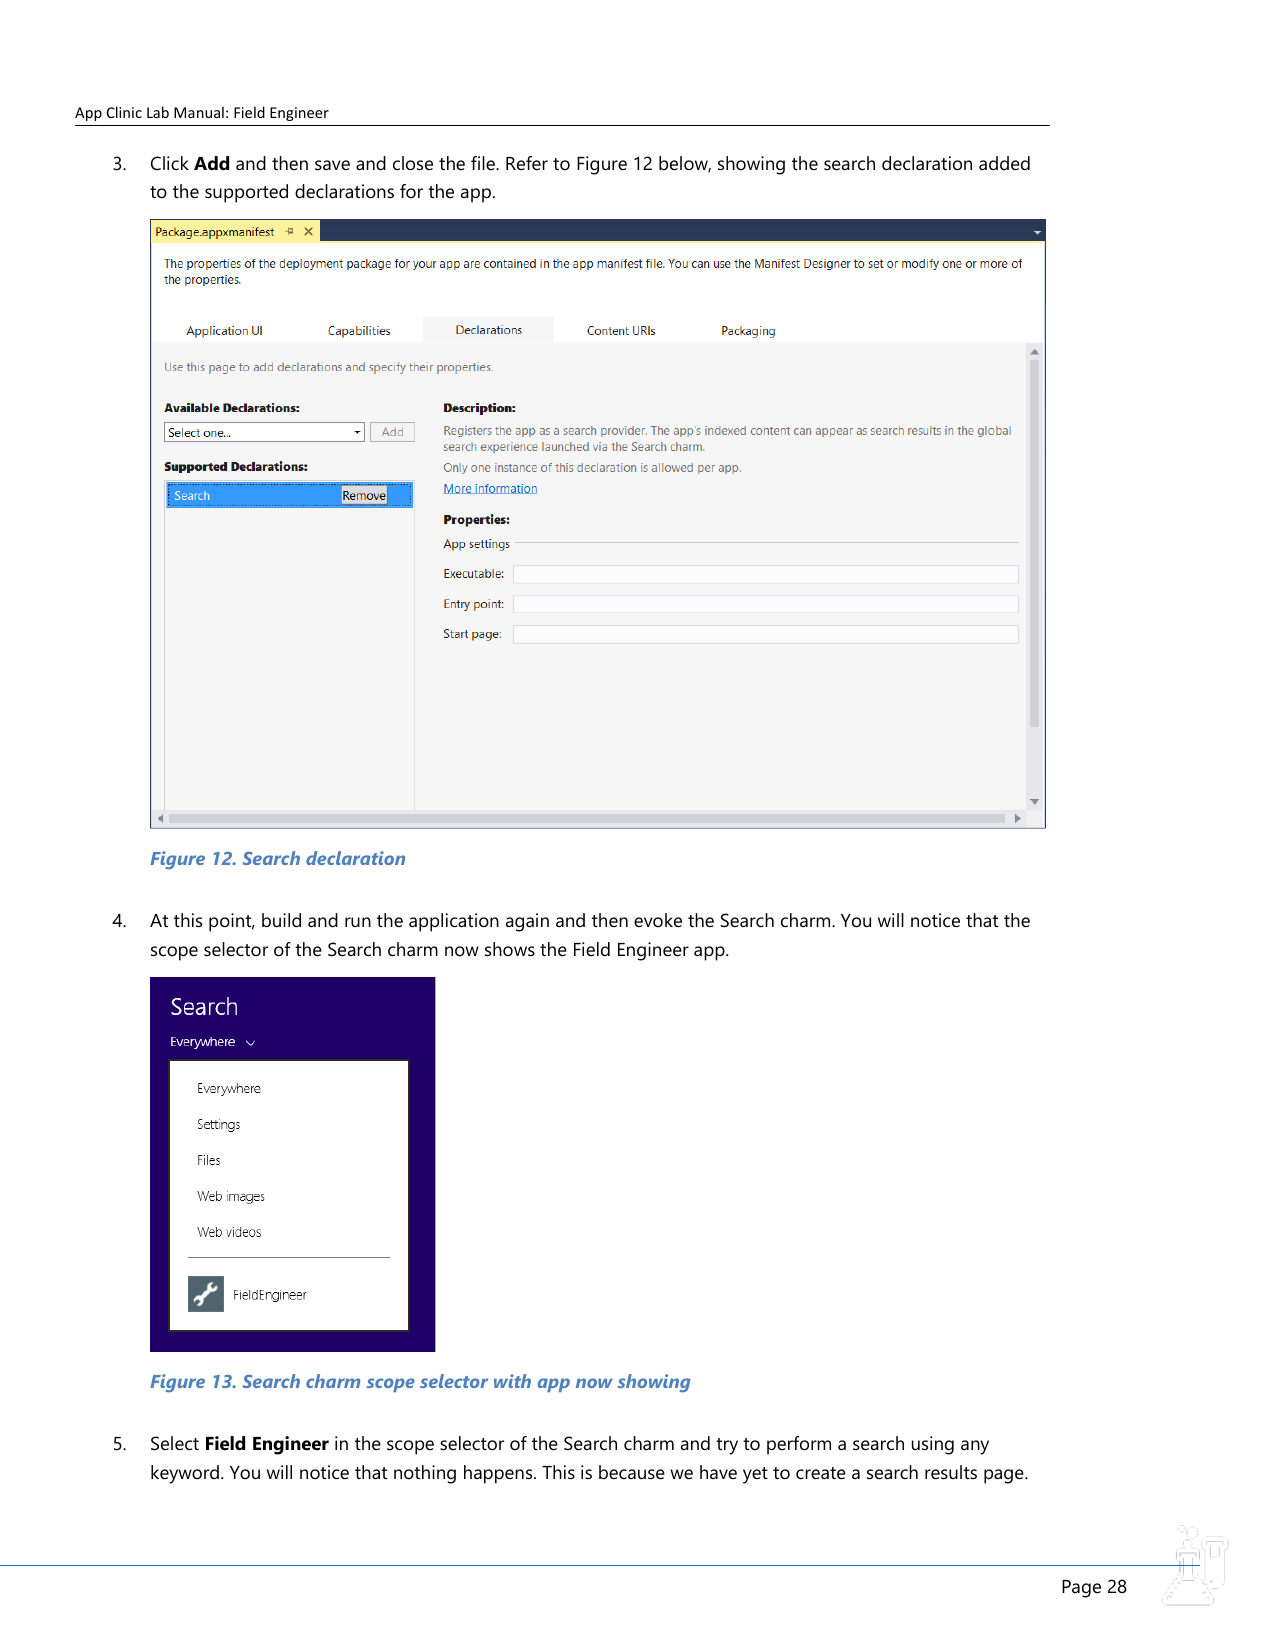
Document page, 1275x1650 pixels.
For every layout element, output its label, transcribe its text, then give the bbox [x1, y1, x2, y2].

list Select Field Engineer in the scope selector of the Search charm and try to perform a search using any keyword. You will notice that nothing happens. This is because we have yet to create a search results page. [112, 1430, 1050, 1484]
list Click Add and then save and close the file. Refer to Figure 12 below, showing the search declaration added to the supported declarations for the app. [112, 150, 1050, 203]
picture [150, 219, 1046, 829]
list At this point, build and run the application again and then evoke the Search charm. You will notice that the scope selector of the Search charm now shows the Field Engineer app. [112, 907, 1050, 961]
picture [150, 977, 436, 1352]
